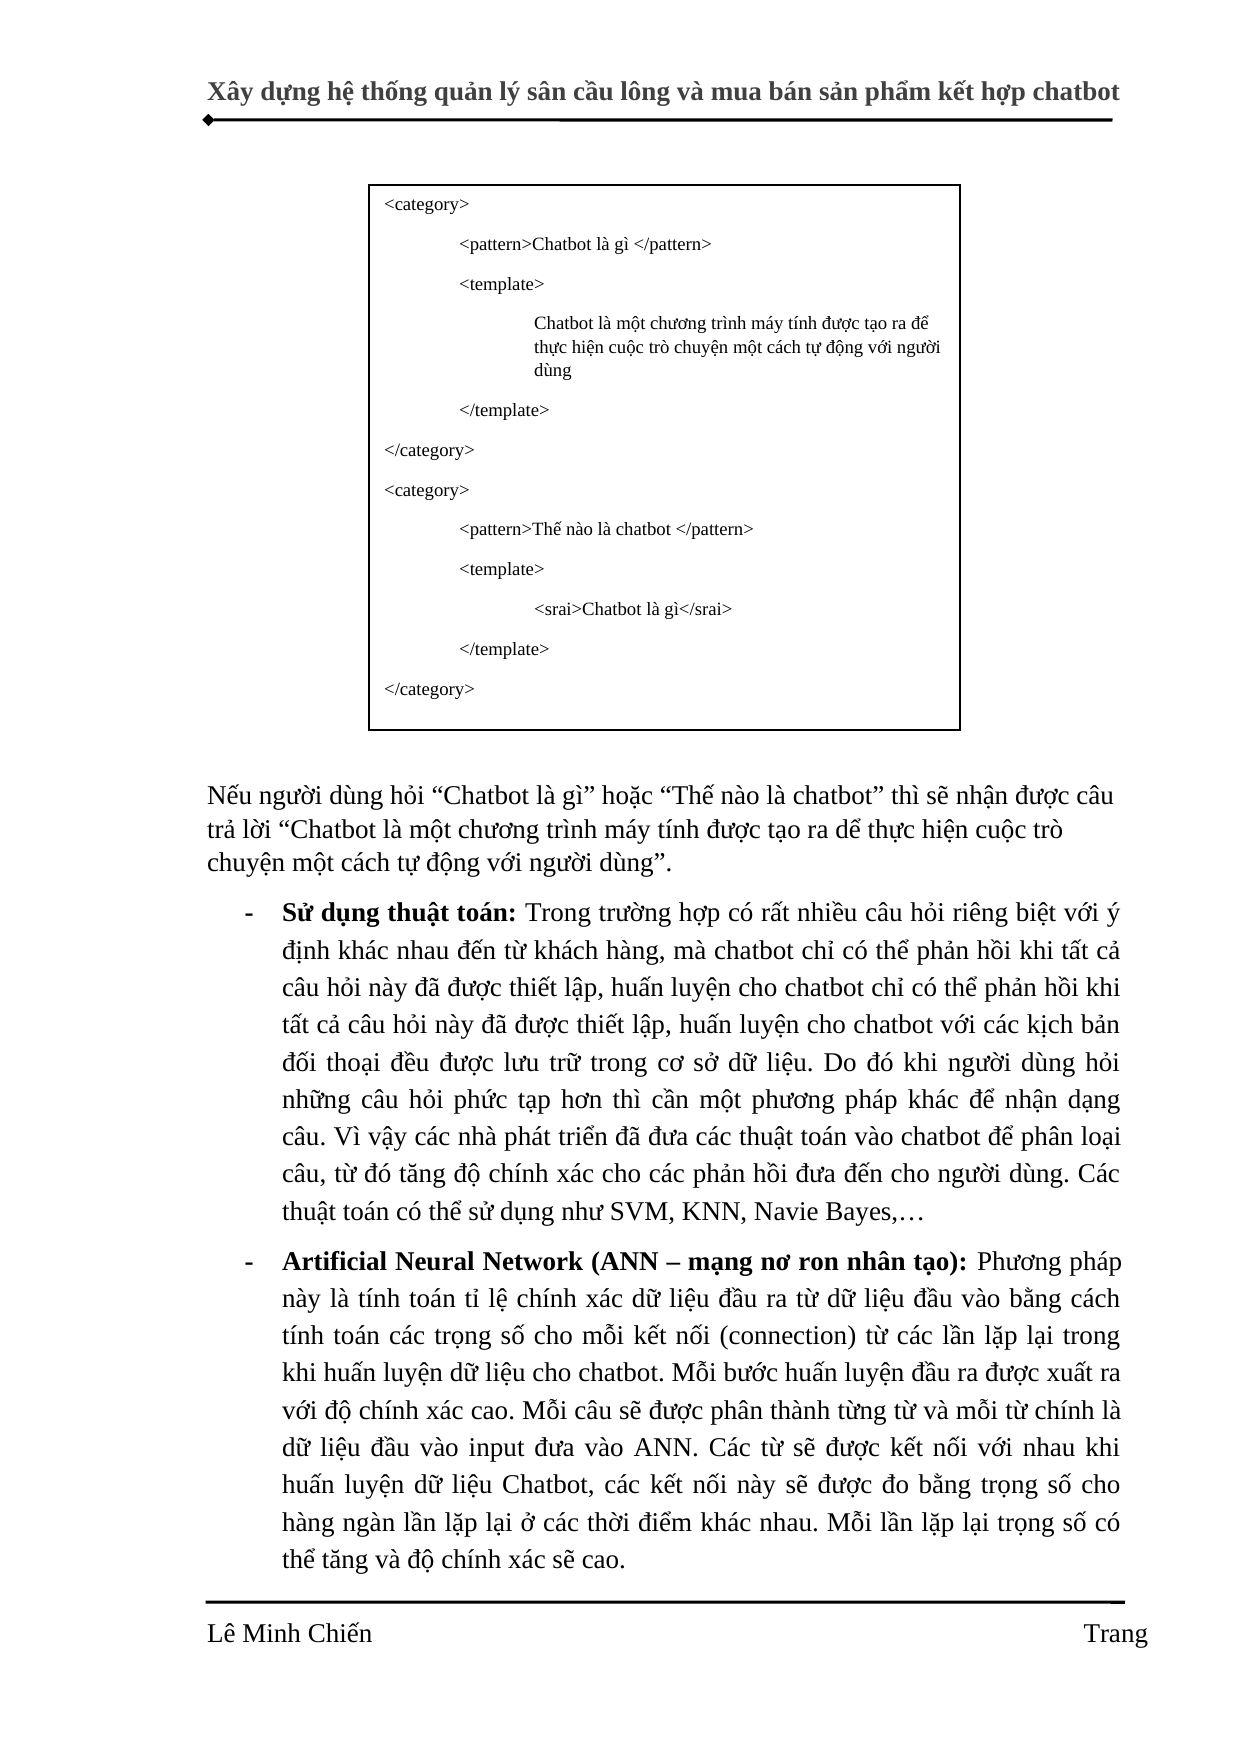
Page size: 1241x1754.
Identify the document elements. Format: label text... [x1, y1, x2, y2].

list Sử dụng thuật toán: Trong trường hợp có rất nhiều câu hỏi riêng biệt với ý định khác nhau đến từ khách hàng, mà chatbot chỉ có thể phản hồi khi tất cả câu hỏi này đã được thiết lập, huấn luyện cho chatbot chỉ có thể phản hồi khi tất cả câu hỏi này đã được thiết lập, huấn luyện cho chatbot với các kịch bản đối thoại đều được lưu trữ trong cơ sở dữ liệu. Do đó khi người dùng hỏi những câu hỏi phức tạp hơn thì cần một phương pháp khác để nhận dạng câu. Vì vậy các nhà phát triển đã đưa các thuật toán vào chatbot để phân loại câu, từ đó tăng độ chính xác cho các phản hồi đưa đến cho người dùng. Các thuật toán có thể sử dụng như SVM, KNN, Navie Bayes,… [244, 897, 1122, 1226]
list Artificial Neural Network (ANN – mạng nơ ron nhân tạo): Phương pháp này là tính toán tỉ lệ chính xác dữ liệu đầu ra từ dữ liệu đầu vào bằng cách tính toán các trọng số cho mỗi kết nối (connection) từ các lần lặp lại trong khi huấn luyện dữ liệu cho chatbot. Mỗi bước huấn luyện đầu ra được xuất ra với độ chính xác cao. Mỗi câu sẽ được phân thành từng từ và mỗi từ chính là dữ liệu đầu vào input đưa vào ANN. Các từ sẽ được kết nối với nhau khi huấn luyện dữ liệu Chatbot, các kết nối này sẽ được đo bằng trọng số cho hàng ngàn lần lặp lại ở các thời điểm khác nhau. Mỗi lần lặp lại trọng số có thể tăng và độ chính xác sẽ cao. [244, 1245, 1122, 1574]
text Nếu người dùng hỏi “Chatbot là gì” hoặc “Thế nào là chatbot” thì sẽ nhận được câu trả lời “Chatbot là một chương trình máy tính được tạo ra dể thực hiện cuộc trò chuyện một cách tự động với người dùng”. [207, 779, 1122, 877]
